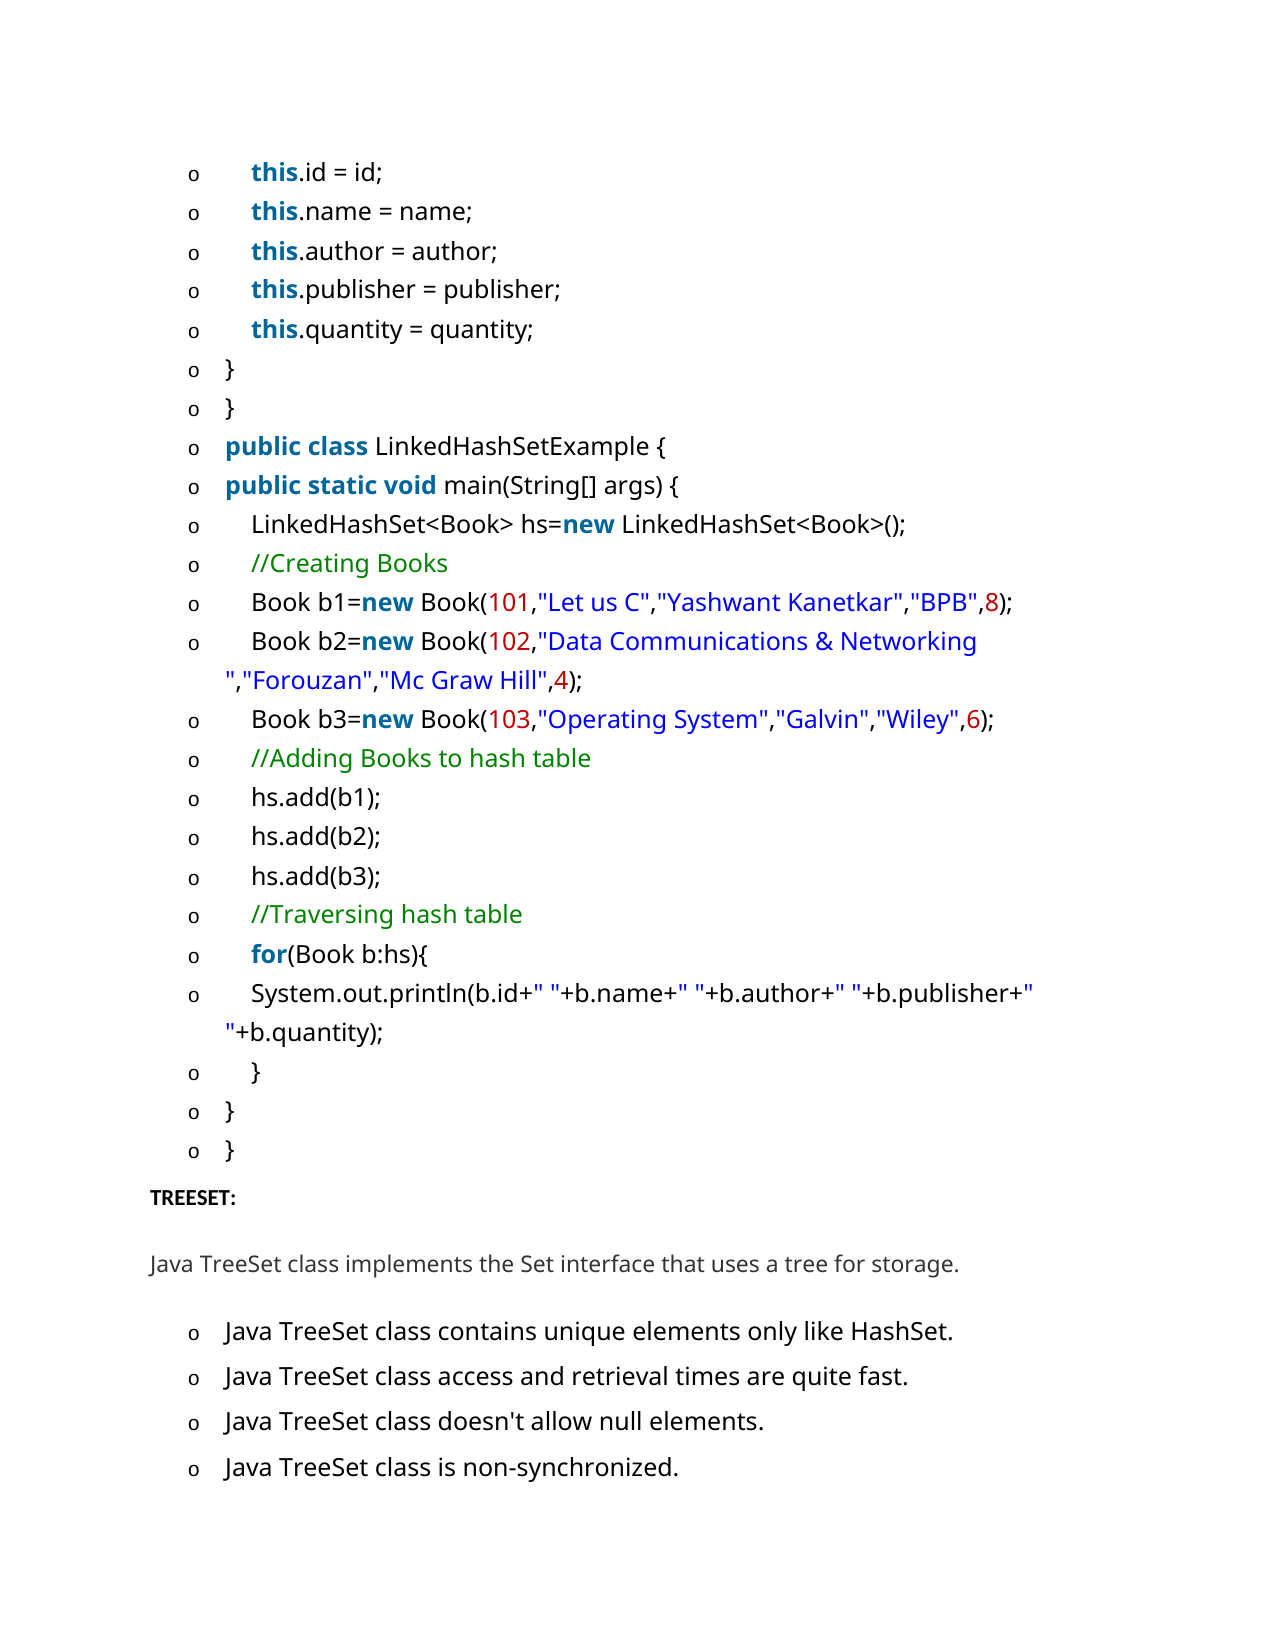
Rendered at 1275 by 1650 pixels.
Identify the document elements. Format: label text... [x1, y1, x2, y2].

list } [187, 1087, 1125, 1127]
list this.publisher = publisher; [187, 267, 1125, 306]
text TREESET: [150, 1172, 1125, 1211]
list this.quantity = quantity; [187, 306, 1125, 345]
list for(Book b:hs){ [187, 931, 1125, 970]
list this.author = author; [187, 228, 1125, 267]
list public static void main(String[] args) { [187, 462, 1125, 502]
list } [187, 1048, 1125, 1087]
text Java TreeSet class implements the Set interface that uses a tree for storage. [150, 1240, 1125, 1279]
list Java TreeSet class is non-synchronized. [187, 1444, 1125, 1483]
list } [187, 1127, 1125, 1166]
list } [187, 345, 1125, 384]
list Java TreeSet class doesn't allow null elements. [187, 1399, 1125, 1438]
list Book b3=new Book(103,"Operating System","Galvin","Wiley",6); [187, 697, 1125, 736]
list } [187, 384, 1125, 423]
list this.name = name; [187, 189, 1125, 228]
list //Adding Books to hash table [187, 736, 1125, 775]
list //Traversing hash table [187, 892, 1125, 931]
list this.id = id; [187, 150, 1125, 189]
list hs.add(b2); [187, 814, 1125, 853]
list public class LinkedHashSetExample { [187, 423, 1125, 462]
list //Creating Books [187, 541, 1125, 580]
list hs.add(b3); [187, 853, 1125, 892]
list Book b2=new Book(102,"Data Communications & Networking","Forouzan","Mc Graw Hill",4); [187, 619, 1125, 697]
list Book b1=new Book(101,"Let us C","Yashwant Kanetkar","BPB",8); [187, 580, 1125, 619]
list LinkedHashSet<Book> hs=new LinkedHashSet<Book>(); [187, 502, 1125, 541]
list Java TreeSet class contains unique elements only like HashSet. [187, 1308, 1125, 1347]
list System.out.println(b.id+" "+b.name+" "+b.author+" "+b.publisher+" "+b.quantity); [187, 970, 1125, 1048]
list Java TreeSet class access and retrieval times are quite fast. [187, 1354, 1125, 1393]
list hs.add(b1); [187, 775, 1125, 814]
